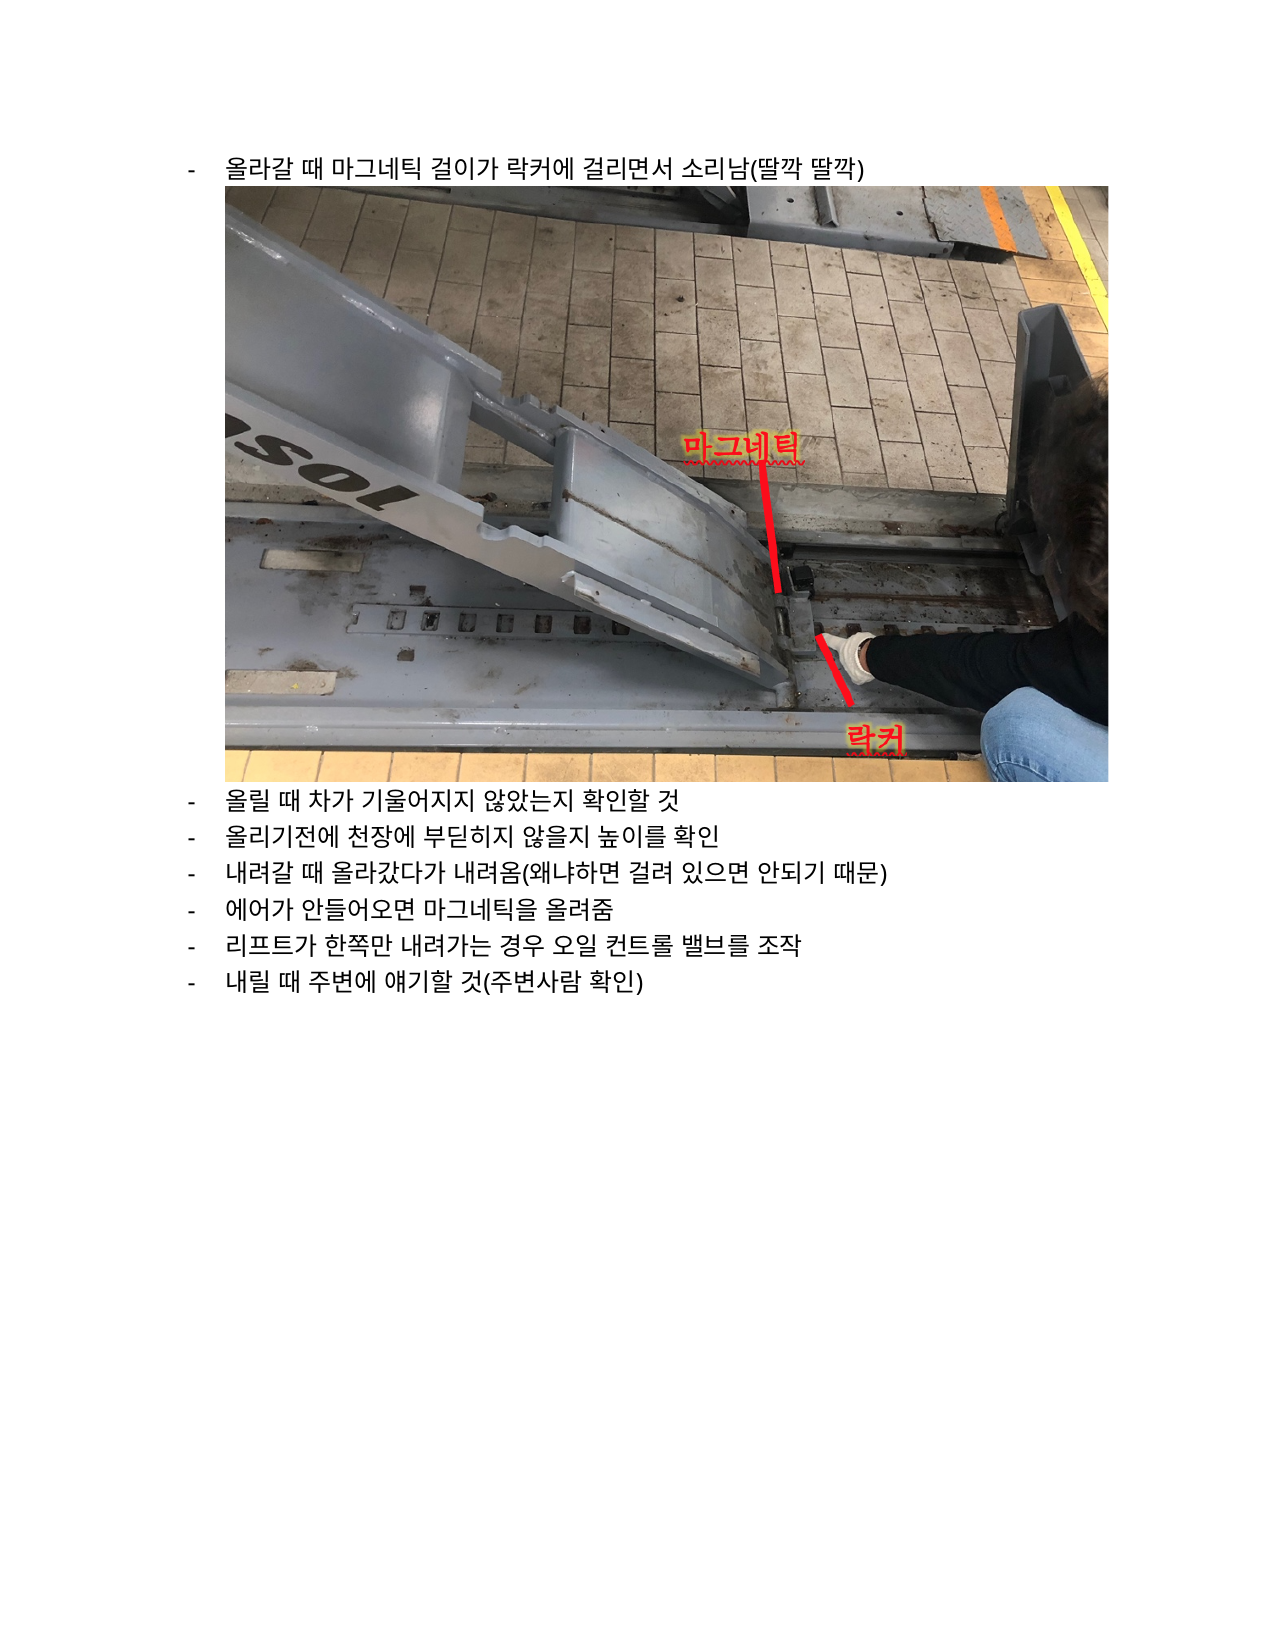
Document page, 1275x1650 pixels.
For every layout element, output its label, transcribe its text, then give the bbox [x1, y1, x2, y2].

list 에어가 안들어오면 마그네틱을 올려줌 [187, 890, 1125, 926]
list 내려갈 때 올라갔다가 내려옴(왜냐하면 걸려 있으면 안되기 때문) [187, 854, 1125, 890]
picture [225, 186, 1109, 782]
list 내릴 때 주변에 얘기할 것(주변사람 확인) [187, 963, 1125, 999]
list 리프트가 한쪽만 내려가는 경우 오일 컨트롤 밸브를 조작 [187, 926, 1125, 963]
list 올릴 때 차가 기울어지지 않았는지 확인할 것 [187, 781, 1125, 818]
list 올리기전에 천장에 부딛히지 않을지 높이를 확인 [187, 818, 1125, 854]
